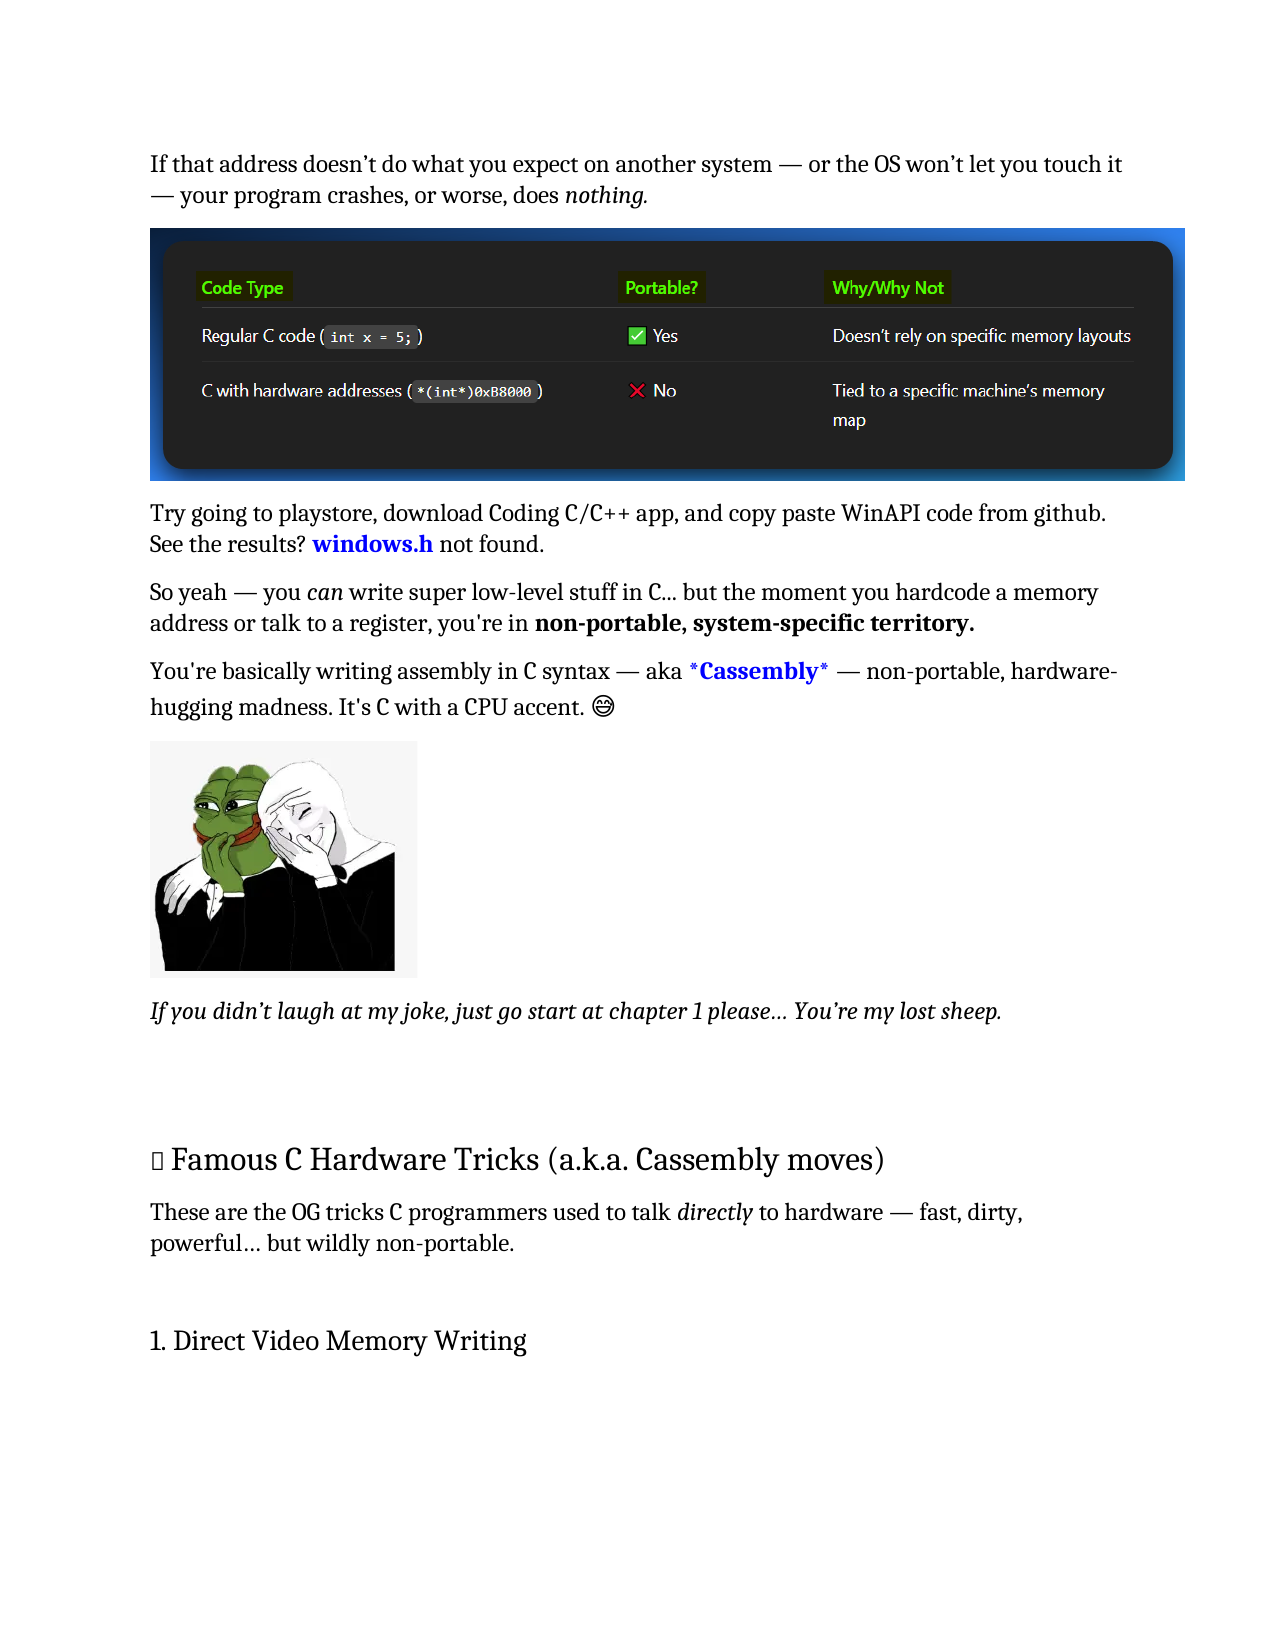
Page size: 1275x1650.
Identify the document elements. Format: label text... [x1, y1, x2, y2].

picture [150, 228, 1185, 481]
text These are the OG tricks C programmers used to talk directly to hardware — fast, dirty, powerful… but wildly non-portable. [150, 1198, 1125, 1258]
picture [150, 741, 418, 978]
text 🧪 Famous C Hardware Tricks (a.k.a. Cassembly moves) [150, 1140, 1125, 1178]
text You're basically writing assembly in C syntax — aka *Cassembly* — non-portable, hardware-hugging madness. It's C with a CPU accent. 😅 [150, 657, 1125, 722]
text 1. Direct Video Memory Writing [150, 1324, 1125, 1358]
text Try going to playstore, download Coding C/C++ app, and copy paste WinAPI code from github. See the results? windows.h not found. [150, 499, 1125, 559]
text If you didn’t laugh at my joke, just go start at chapter 1 please… You’re my lost sheep. [150, 997, 1125, 1026]
text If that address doesn’t do what you expect on another system — or the OS won’t let you touch it — your program crashes, or worse, does nothing. [150, 150, 1125, 210]
text So yeah — you can write super low-level stuff in C... but the moment you hardcode a memory address or talk to a register, you're in non-portable, system-specific territory. [150, 578, 1125, 638]
